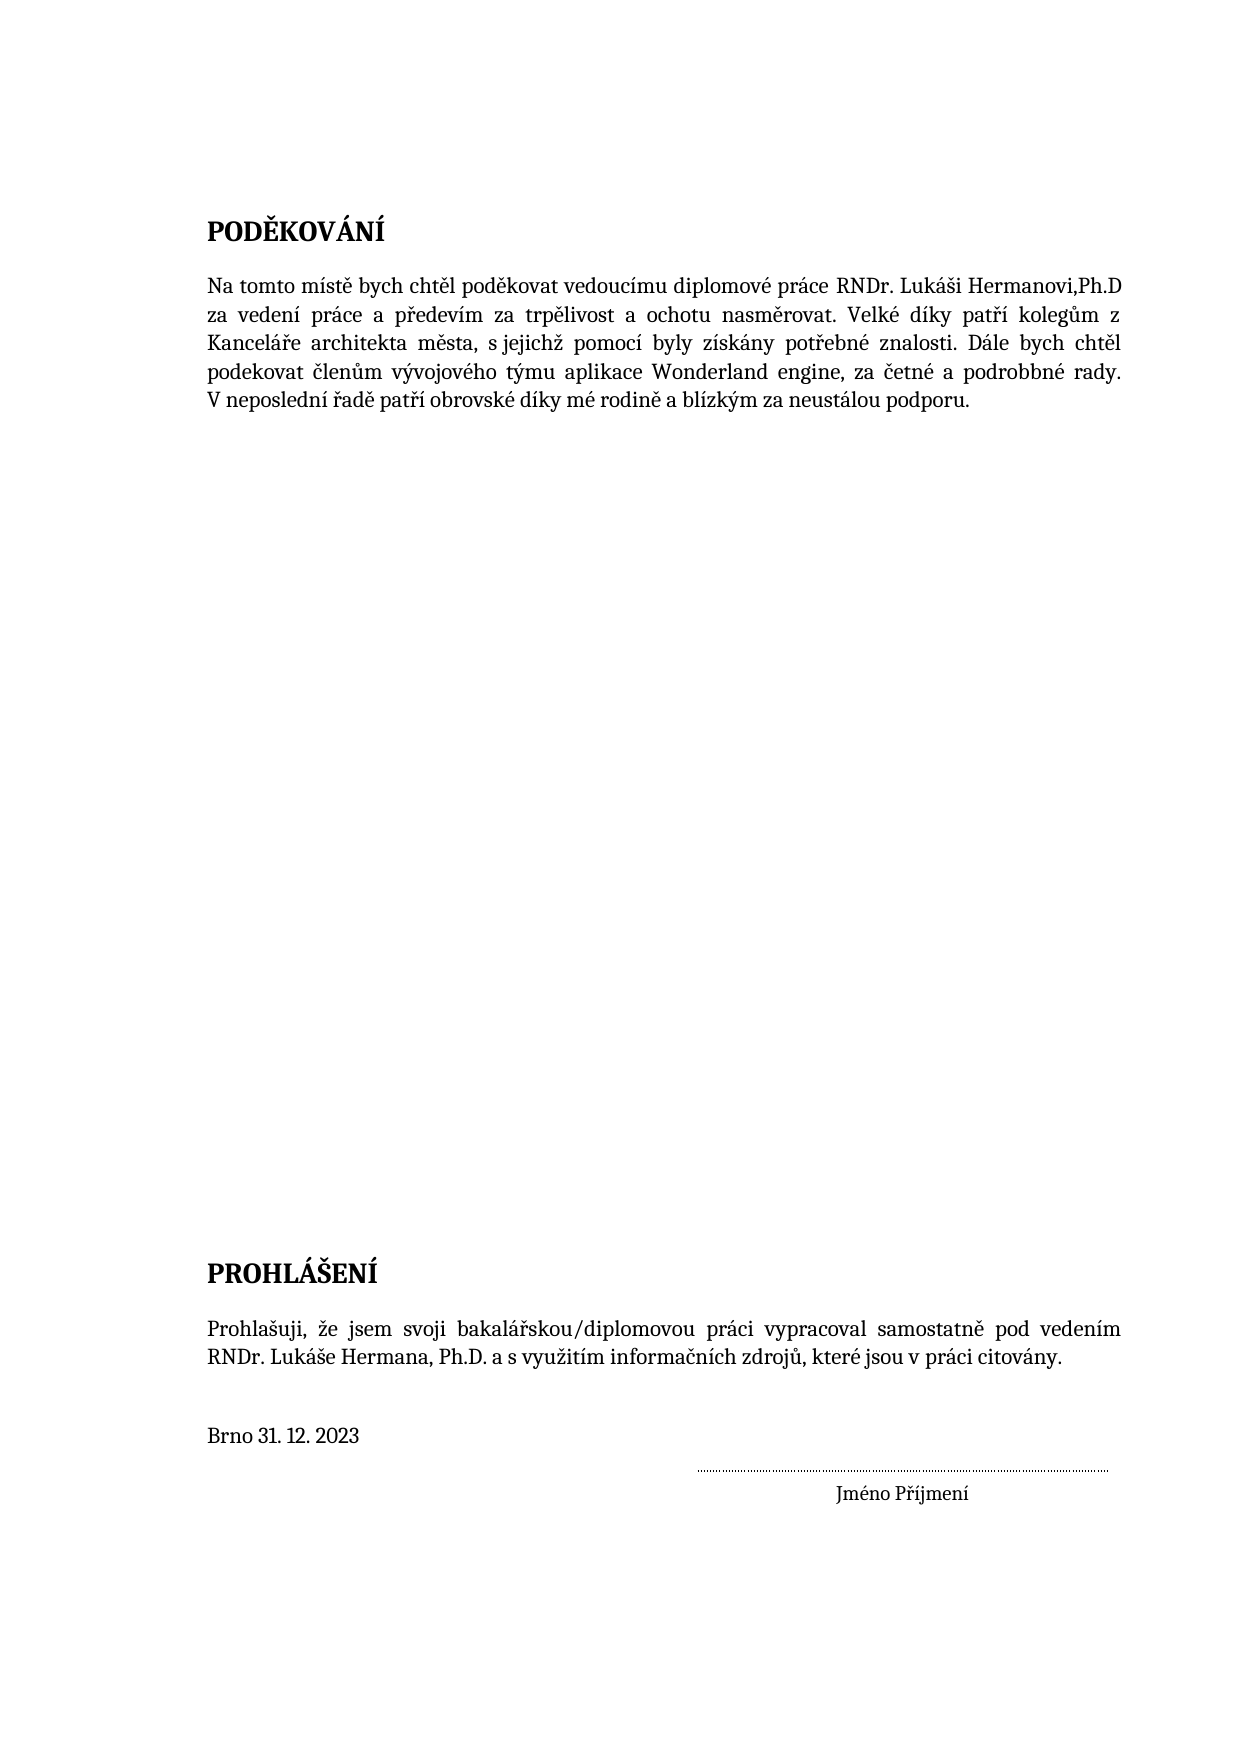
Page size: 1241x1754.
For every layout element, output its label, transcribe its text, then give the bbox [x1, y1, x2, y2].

text Na tomto místě bych chtěl poděkovat vedoucímu diplomové práce RNDr. Lukáši Hermanovi,Ph.D za vedení práce a předevím za trpělivost a ochotu nasměrovat. Velké díky patří kolegům z Kanceláře architekta města, s jejichž pomocí byly získány potřebné znalosti. Dále bych chtěl podekovat členům vývojového týmu aplikace Wonderland engine, za četné a podrobbné rady. V neposlední řadě patří obrovské díky mé rodině a blízkým za neustálou podporu. [207, 273, 1122, 413]
text Prohlašuji, že jsem svoji bakalářskou/diplomovou práci vypracoval samostatně pod vedením RNDr. Lukáše Hermana, Ph.D. a s využitím informačních zdrojů, které jsou v práci citovány. [207, 1316, 1122, 1370]
text Prohlášení [207, 1257, 1122, 1291]
table_header Jméno Příjmení [698, 1470, 1107, 1527]
text Brno 31. 12. 2023 [207, 1422, 1122, 1449]
text Poděkování [207, 215, 1122, 248]
